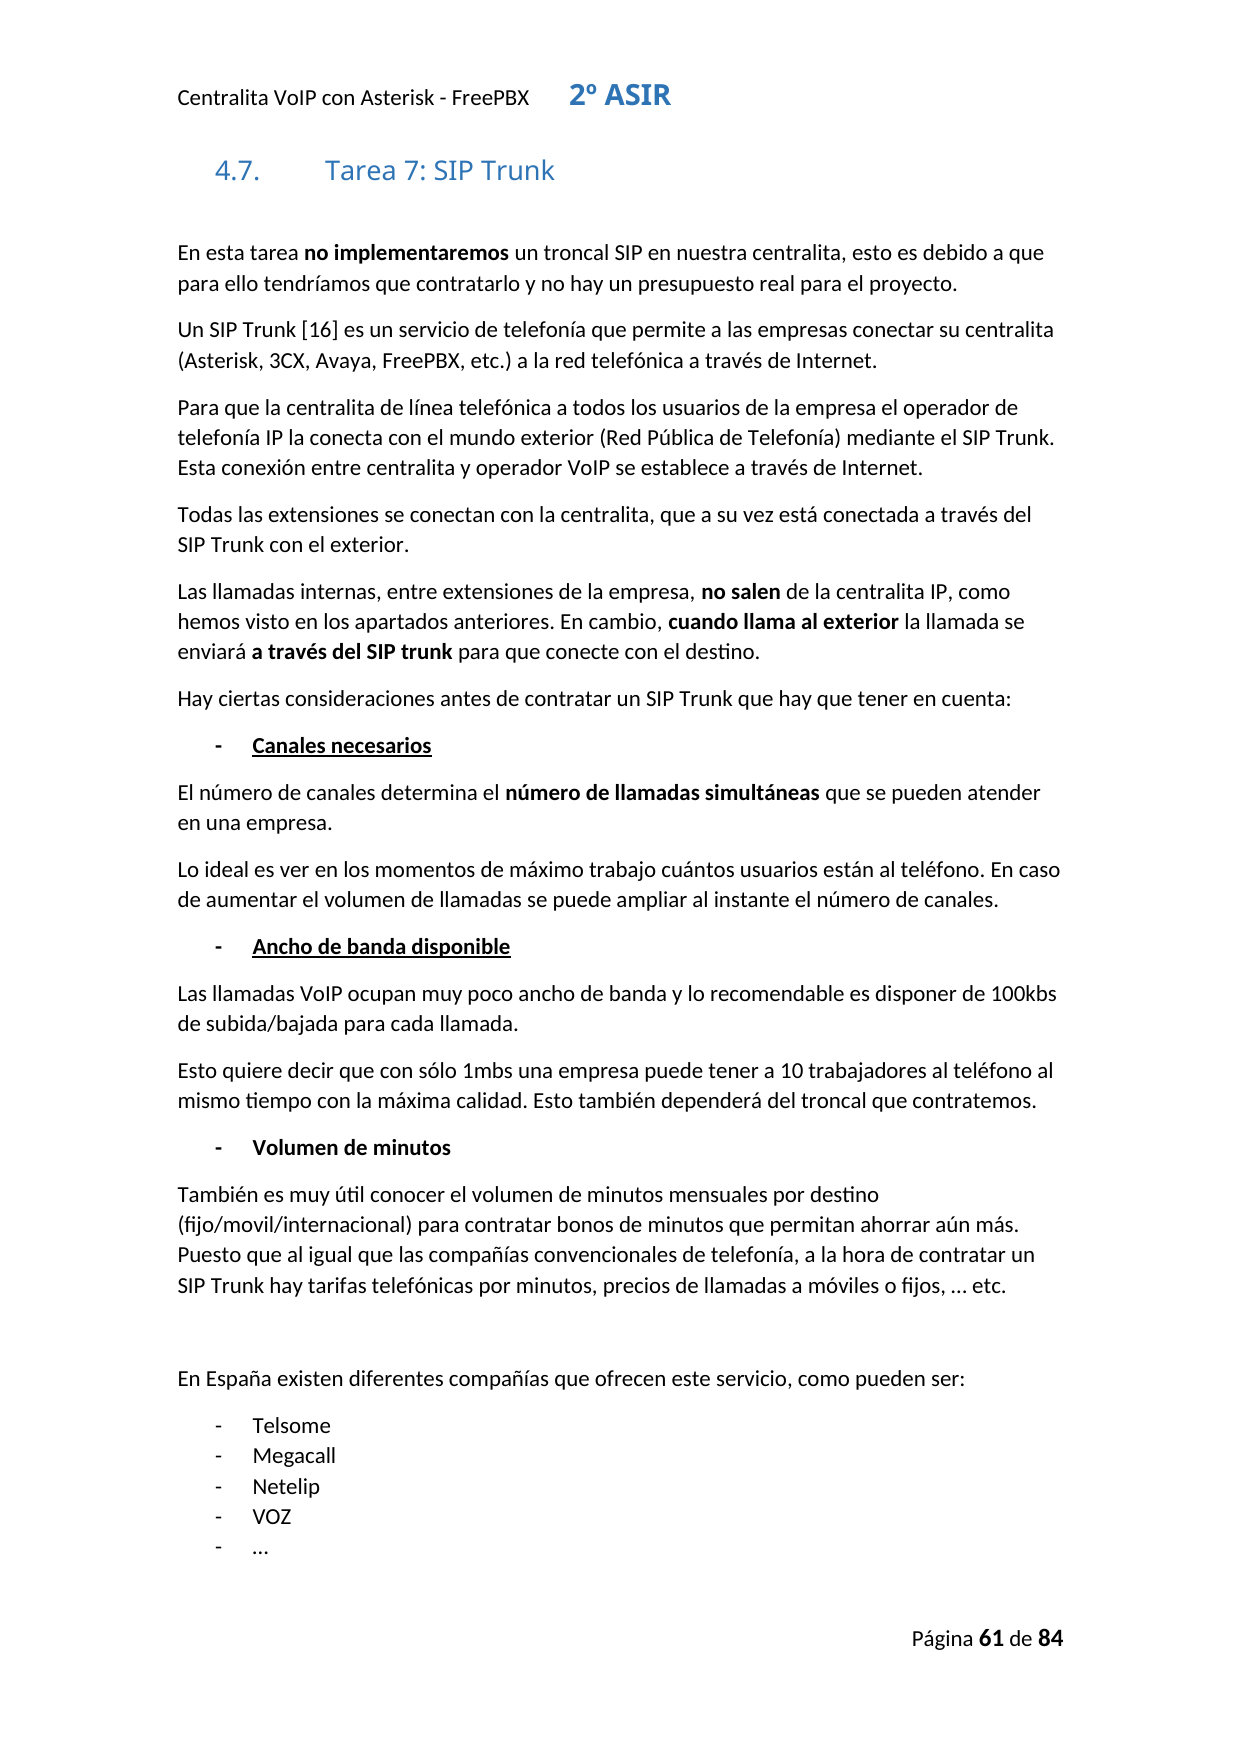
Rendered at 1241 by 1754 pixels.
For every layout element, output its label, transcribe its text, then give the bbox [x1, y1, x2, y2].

list Volumen de minutos [215, 1133, 1063, 1161]
list Telsome [215, 1411, 1063, 1439]
text Las llamadas VoIP ocupan muy poco ancho de banda y lo recomendable es disponer de 100kbs de subida/bajada para cada llamada. [177, 979, 1063, 1037]
text Esto quiere decir que con sólo 1mbs una empresa puede tener a 10 trabajadores al teléfono al mismo tiempo con la máxima calidad. Esto también dependerá del troncal que contratemos. [177, 1056, 1063, 1114]
list … [215, 1532, 1063, 1560]
text También es muy útil conocer el volumen de minutos mensuales por destino (fijo/movil/internacional) para contratar bonos de minutos que permitan ahorrar aún más. Puesto que al igual que las compañías convencionales de telefonía, a la hora de contratar un SIP Trunk hay tarifas telefónicas por minutos, precios de llamadas a móviles o fijos, … etc. [177, 1180, 1063, 1299]
text Todas las extensiones se conectan con la centralita, que a su vez está conectada a través del SIP Trunk con el exterior. [177, 500, 1063, 558]
text Un SIP Trunk es un servicio de telefonía que permite a las empresas conectar su centralita (Asterisk, 3CX, Avaya, FreePBX, etc.) a la red telefónica a través de Internet. [177, 316, 1063, 374]
subtitle Tarea 7: SIP Trunk [215, 152, 1063, 189]
text Hay ciertas consideraciones antes de contratar un SIP Trunk que hay que tener en cuenta: [177, 684, 1063, 712]
text Para que la centralita de línea telefónica a todos los usuarios de la empresa el operador de telefonía IP la conecta con el mundo exterior (Red Pública de Telefonía) mediante el SIP Trunk. Esta conexión entre centralita y operador VoIP se establece a través de Internet. [177, 393, 1063, 481]
text En esta tarea no implementaremos un troncal SIP en nuestra centralita, esto es debido a que para ello tendríamos que contratarlo y no hay un presupuesto real para el proyecto. [177, 238, 1063, 297]
text En España existen diferentes compañías que ofrecen este servicio, como pueden ser: [177, 1364, 1063, 1392]
list Netelip [215, 1472, 1063, 1500]
list VOZ [215, 1502, 1063, 1530]
text Las llamadas internas, entre extensiones de la empresa, no salen de la centralita IP, como hemos visto en los apartados anteriores. En cambio, cuando llama al exterior la llamada se enviará a través del SIP trunk para que conecte con el destino. [177, 577, 1063, 665]
list Canales necesarios [215, 731, 1063, 759]
list Megacall [215, 1442, 1063, 1469]
list Ancho de banda disponible [215, 932, 1063, 960]
text El número de canales determina el número de llamadas simultáneas que se pueden atender en una empresa. [177, 778, 1063, 836]
text Lo ideal es ver en los momentos de máximo trabajo cuántos usuarios están al teléfono. En caso de aumentar el volumen de llamadas se puede ampliar al instante el número de canales. [177, 855, 1063, 913]
